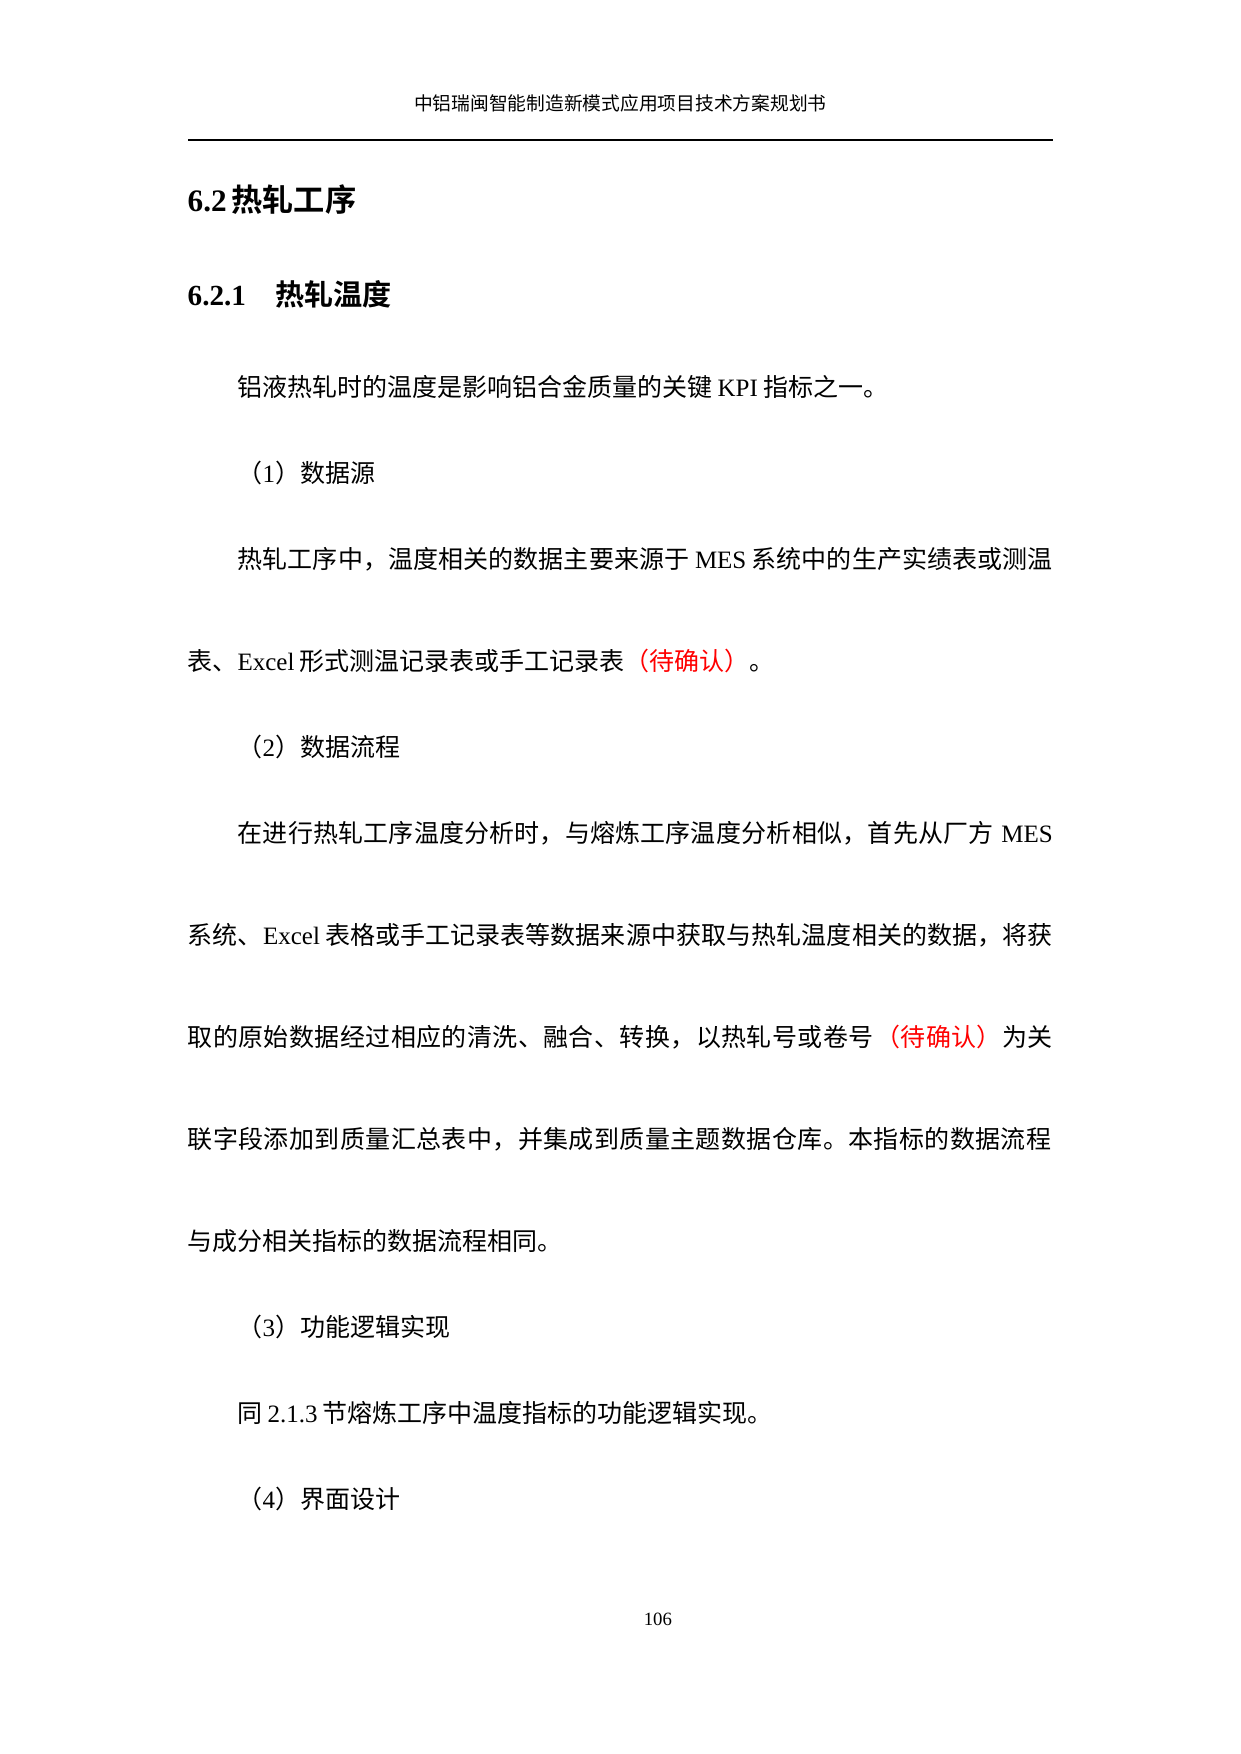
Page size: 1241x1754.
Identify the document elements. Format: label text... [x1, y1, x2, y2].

text 热轧工序中，温度相关的数据主要来源于MES系统中的生产实绩表或测温表、Excel形式测温记录表或手工记录表（待确认）。 [187, 524, 1053, 694]
text （3）功能逻辑实现 [187, 1291, 1053, 1359]
text （1）数据源 [187, 438, 1053, 506]
text （2）数据流程 [187, 712, 1053, 780]
subtitle 热轧工序 [187, 164, 1053, 232]
text （4）界面设计 [187, 1463, 1053, 1531]
text 在进行热轧工序温度分析时，与熔炼工序温度分析相似，首先从厂方MES系统、Excel表格或手工记录表等数据来源中获取与热轧温度相关的数据，将获取的原始数据经过相应的清洗、融合、转换，以热轧号或卷号（待确认）为关联字段添加到质量汇总表中，并集成到质量主题数据仓库。本指标的数据流程与成分相关指标的数据流程相同。 [187, 798, 1053, 1273]
text 铝液热轧时的温度是影响铝合金质量的关键KPI指标之一。 [187, 352, 1053, 420]
text 同2.1.3节熔炼工序中温度指标的功能逻辑实现。 [187, 1377, 1053, 1445]
subtitle 热轧温度 [187, 271, 1053, 314]
